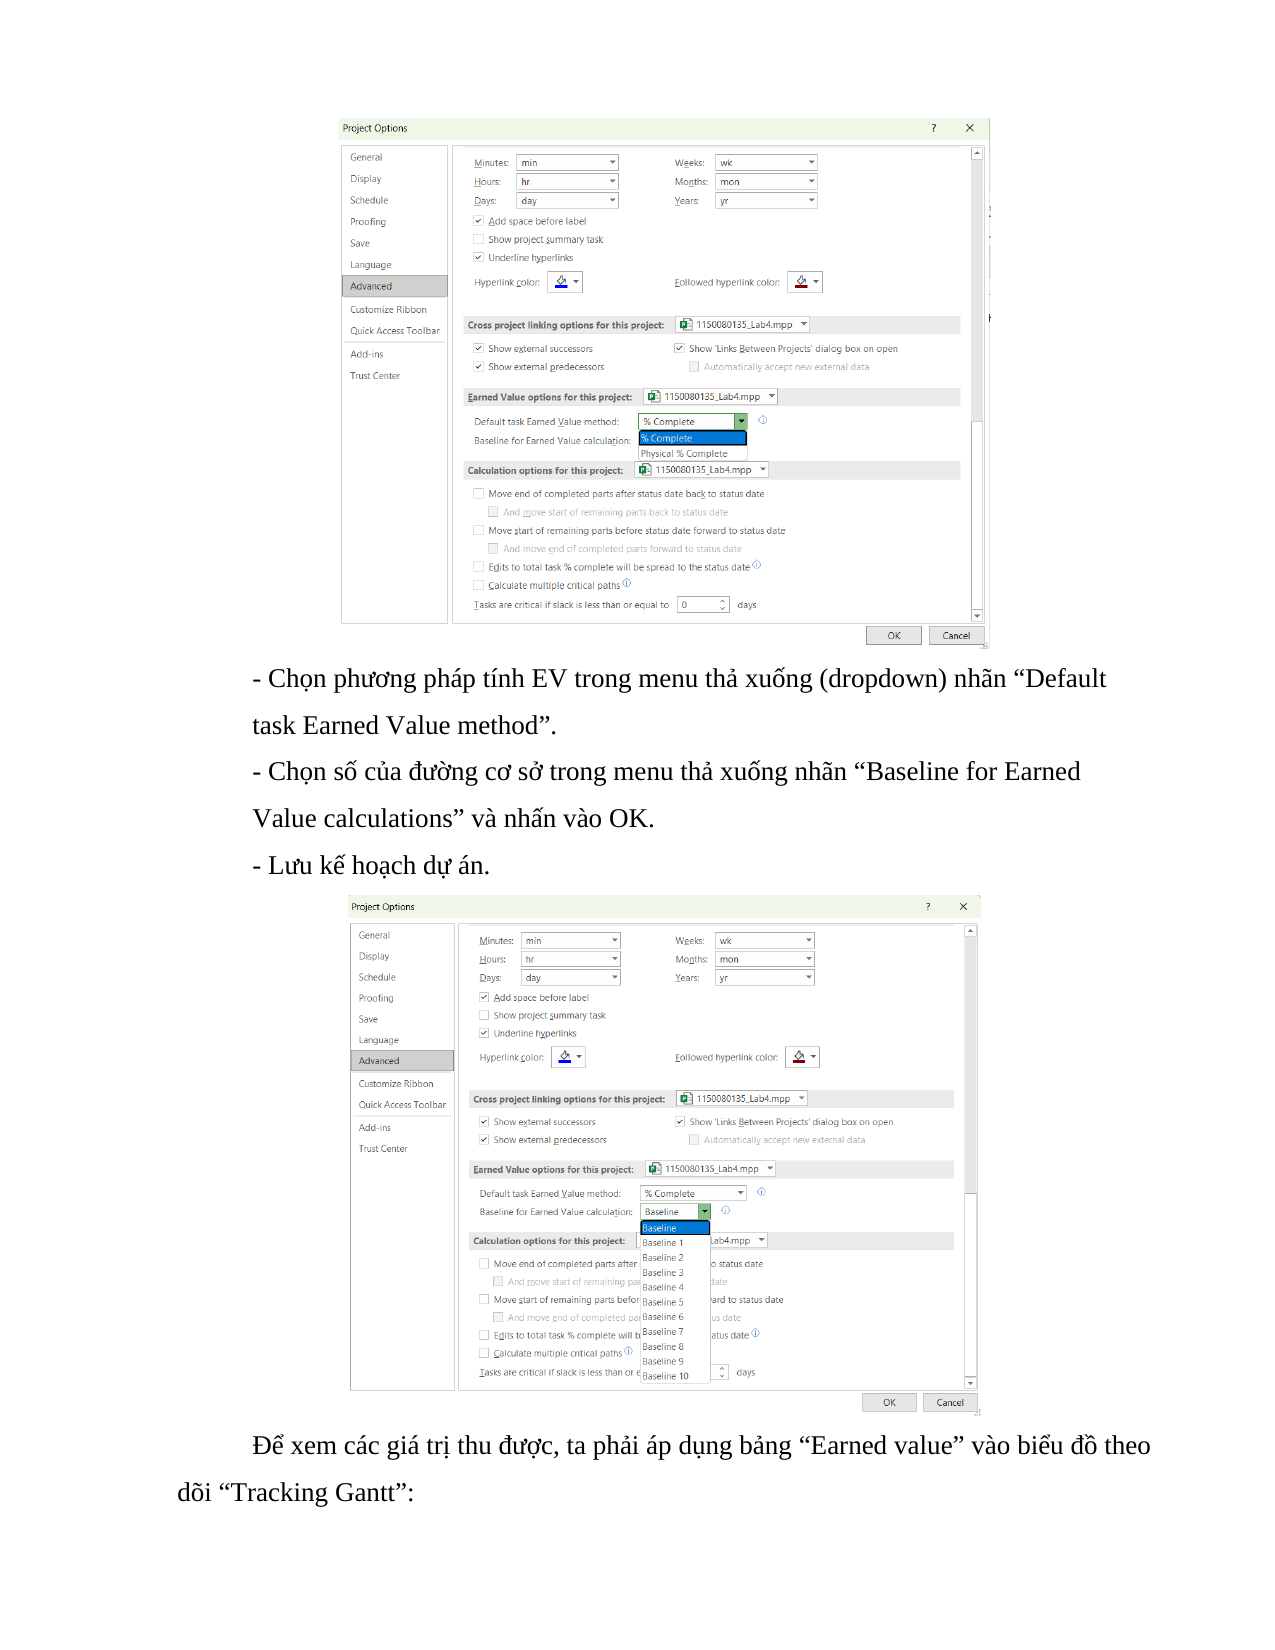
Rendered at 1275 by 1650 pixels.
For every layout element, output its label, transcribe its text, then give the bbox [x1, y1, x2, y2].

text - Lưu kế hoạch dự án. [177, 849, 1152, 880]
text task Earned Value method”. [177, 709, 1152, 740]
text Để xem các giá trị thu được, ta phải áp dụng bảng “Earned value” vào biểu đồ theo [177, 1429, 1152, 1460]
text - Chọn số của đường cơ sở trong menu thả xuống nhãn “Baseline for Earned [177, 755, 1152, 787]
picture [348, 895, 981, 1416]
picture [338, 118, 991, 649]
text dõi “Tracking Gantt”: [177, 1476, 1152, 1507]
text - Chọn phương pháp tính EV trong menu thả xuống (dropdown) nhãn “Default [177, 662, 1152, 693]
text Value calculations” và nhấn vào OK. [177, 802, 1152, 833]
